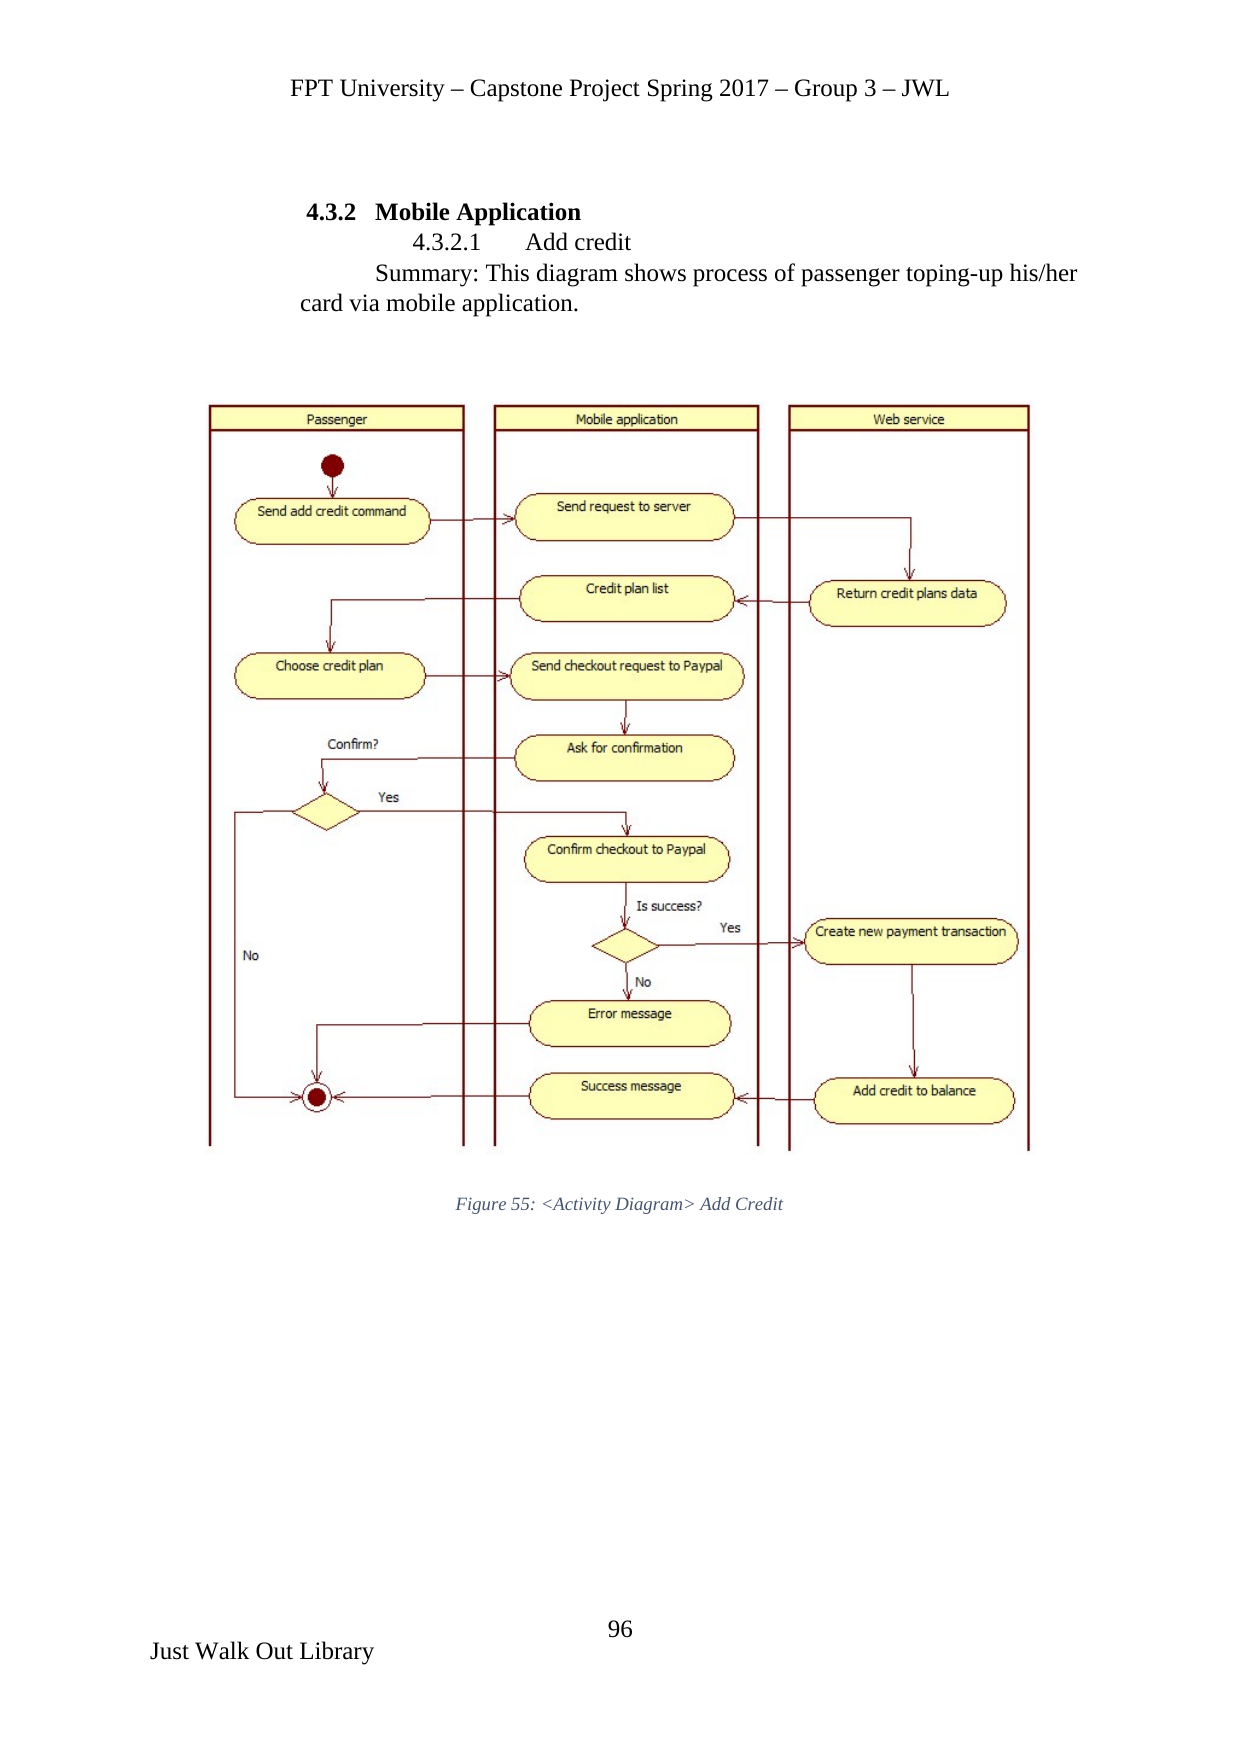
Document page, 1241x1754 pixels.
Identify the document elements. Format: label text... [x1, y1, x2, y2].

list Summary: This diagram shows process of passenger toping-up his/her card via mobile application. [300, 258, 1090, 317]
list Add credit [412, 227, 1090, 256]
text Figure 55: <Activity Diagram> Add Credit [150, 1192, 1090, 1214]
picture [186, 382, 1054, 1174]
list Mobile Application [356, 197, 1090, 226]
